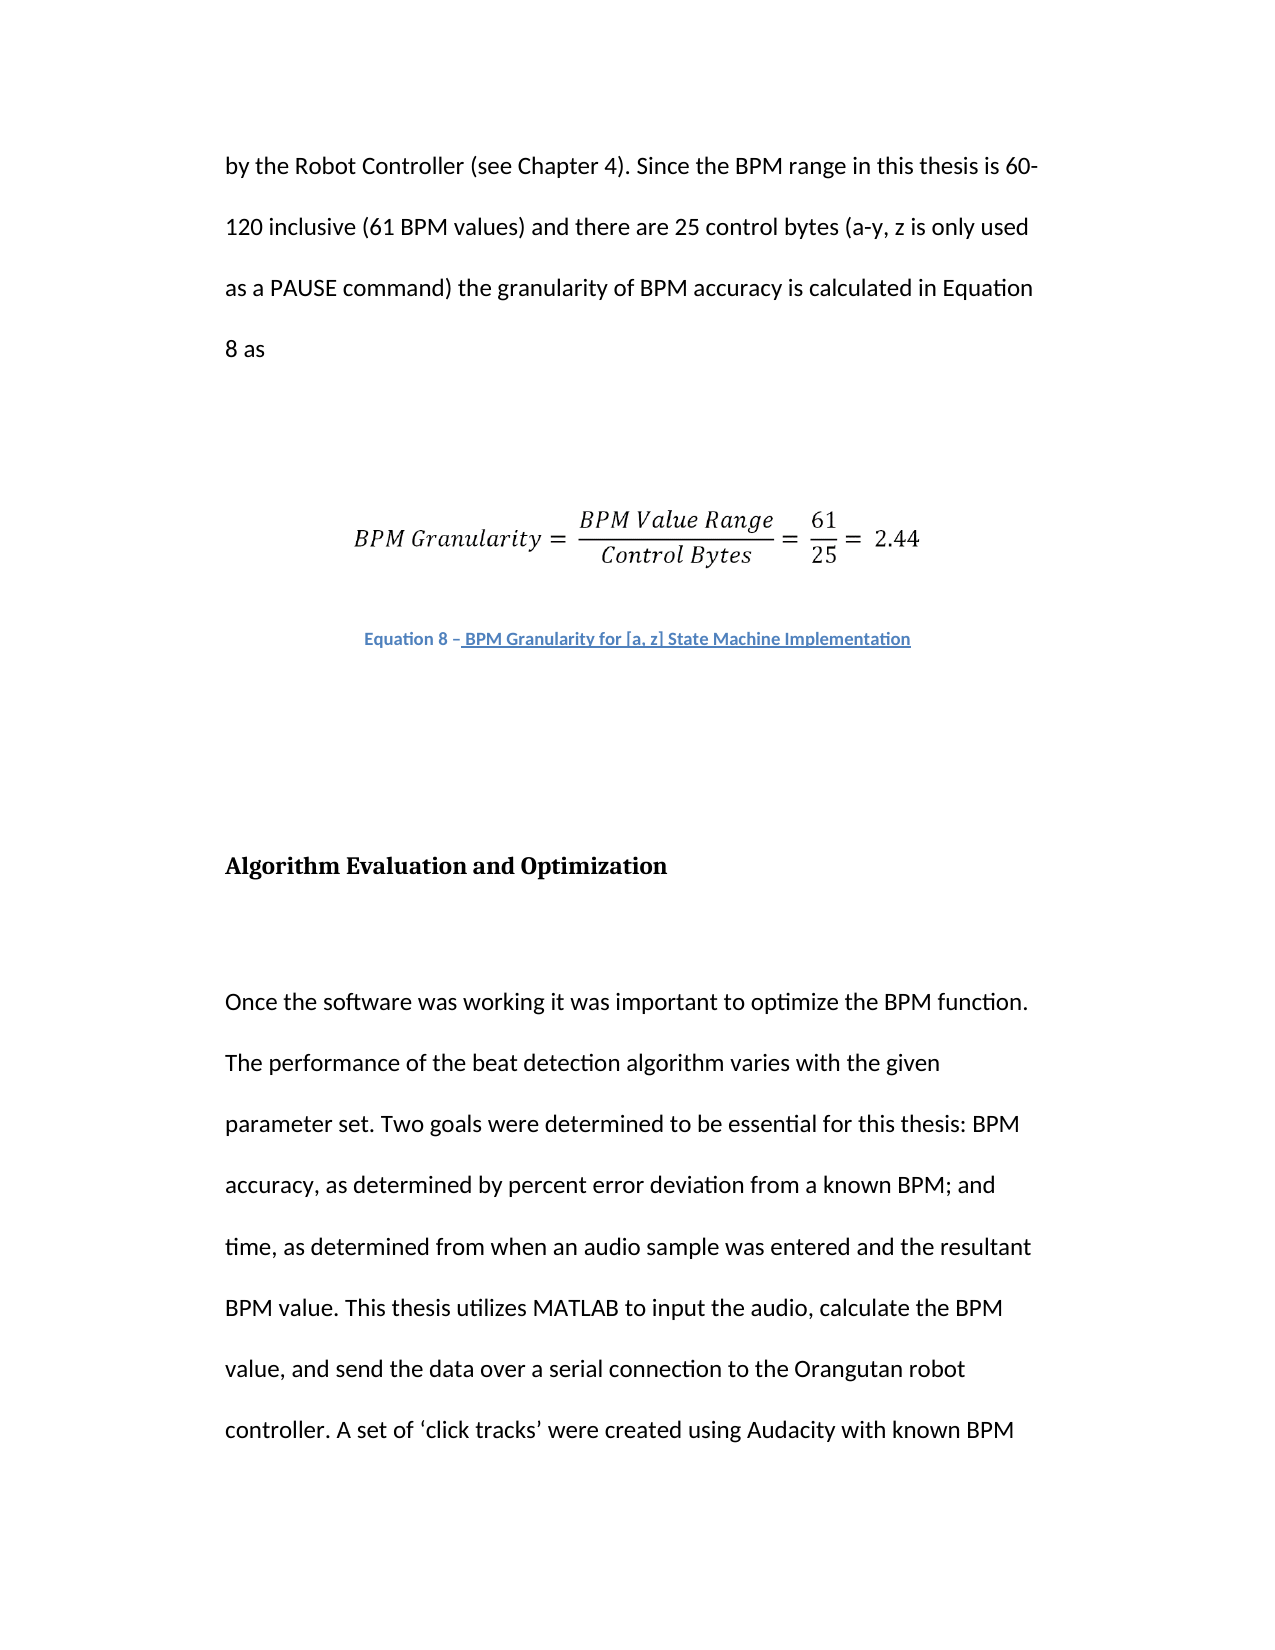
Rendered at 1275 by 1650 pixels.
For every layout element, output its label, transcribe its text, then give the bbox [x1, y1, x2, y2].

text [225, 986, 1050, 1444]
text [225, 150, 1050, 364]
picture [347, 496, 928, 578]
text Equation 8 – BPM Granularity for [a, z] State Machine Implementation [225, 627, 1050, 649]
subtitle Algorithm Evaluation and Optimization [225, 852, 1050, 881]
